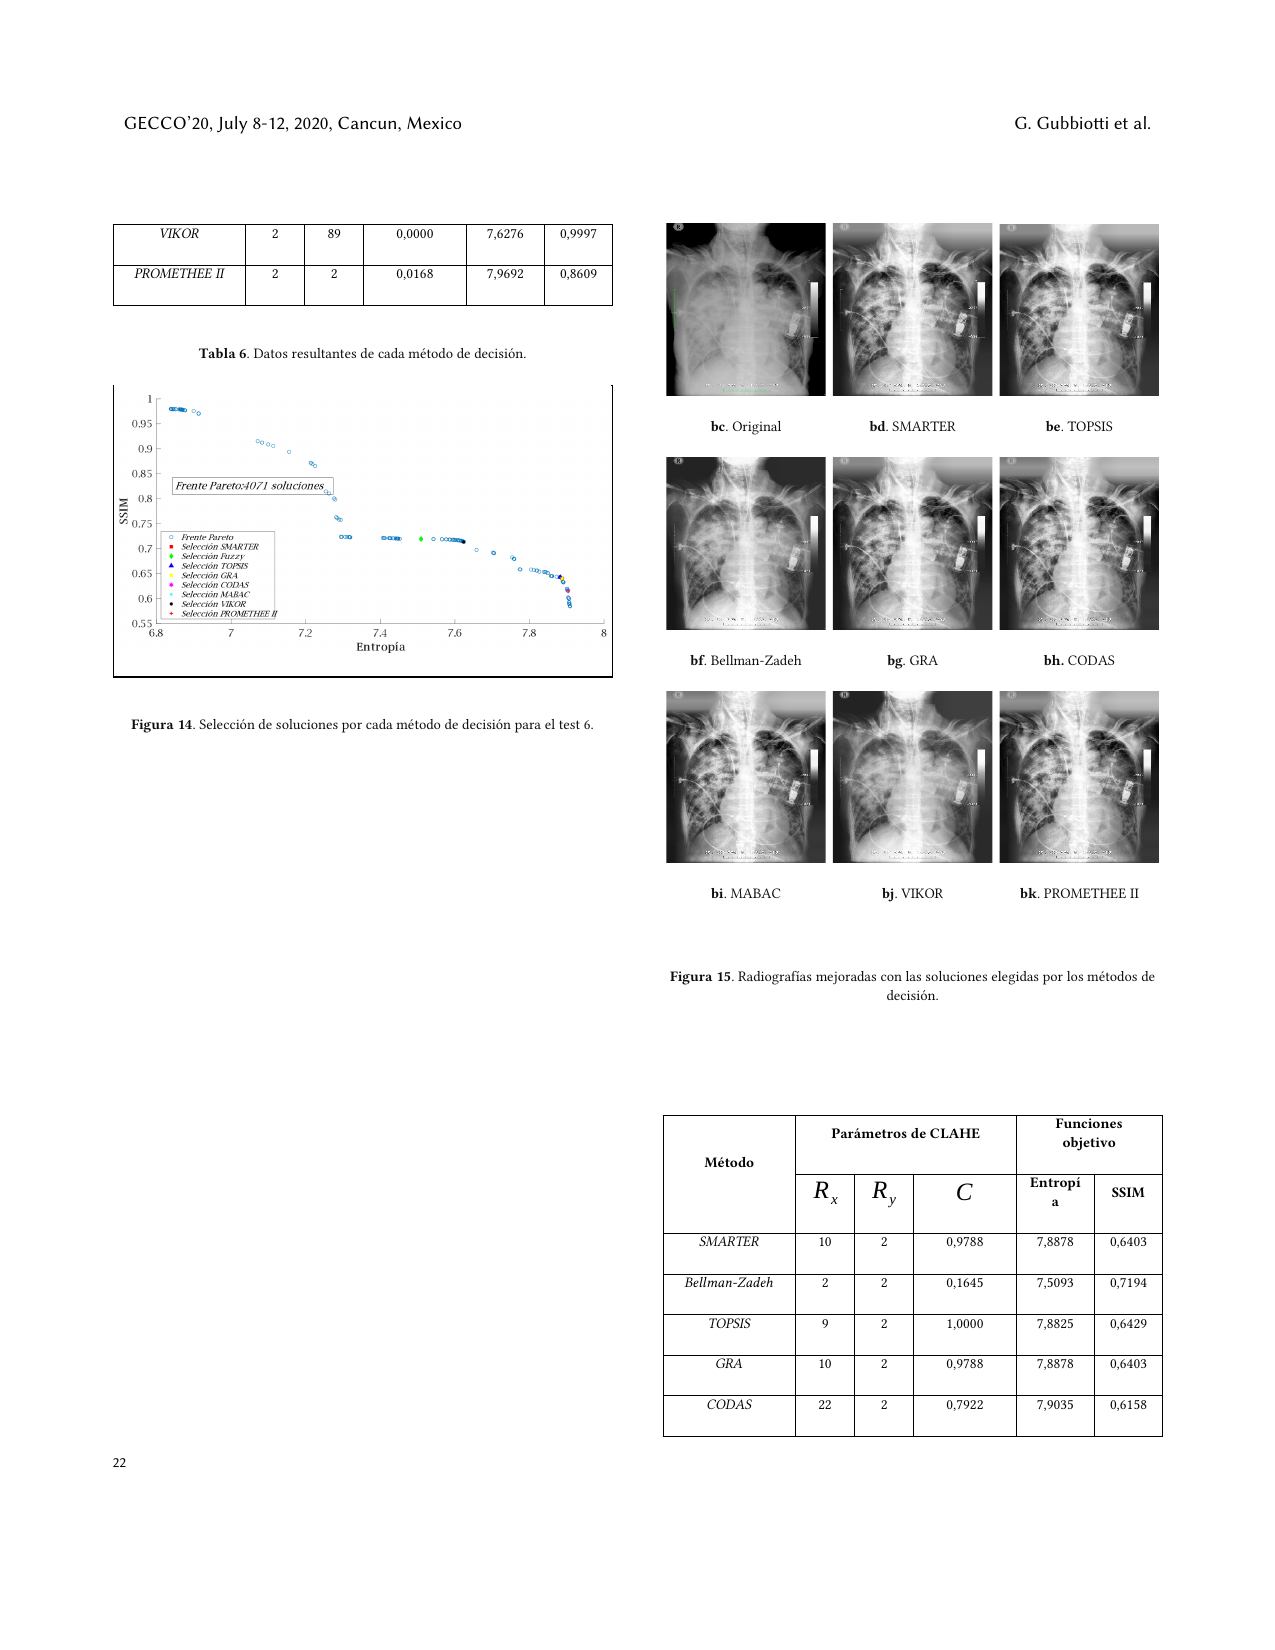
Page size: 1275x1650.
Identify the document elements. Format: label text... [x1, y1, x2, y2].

table_cell [796, 1175, 854, 1233]
picture [666, 457, 826, 630]
table_header Funciones objetivo [1017, 1116, 1162, 1174]
table_cell [855, 1175, 913, 1233]
table_header c. TOPSIS [996, 224, 1162, 458]
table_cell Entropía [1017, 1175, 1094, 1233]
table_cell 0,9997 [545, 225, 612, 264]
table_cell 2 [246, 266, 304, 305]
table_cell 1,0000 [914, 1315, 1016, 1355]
table_cell 7,8825 [1017, 1315, 1094, 1355]
table_header Parámetros de CLAHE [796, 1116, 1016, 1174]
picture [999, 457, 1159, 630]
table_cell 22 [796, 1396, 854, 1436]
table_cell d. Bellman-Zadeh [663, 458, 829, 691]
table_cell 0,1645 [914, 1275, 1016, 1314]
table_cell SSIM [1095, 1175, 1162, 1233]
table_header b. SMARTER [829, 224, 996, 458]
text Figura 15. Radiografías mejoradas con las soluciones elegidas por los métodos de decisión. [662, 969, 1162, 1004]
table_cell e. GRA [829, 458, 996, 691]
table_cell TOPSIS [664, 1315, 795, 1355]
table_cell i. PROMETHEE II [996, 691, 1162, 924]
table_cell 89 [305, 225, 363, 264]
table_cell f. CODAS [996, 458, 1162, 691]
table_cell 9 [796, 1315, 854, 1355]
table_cell VIKOR [114, 225, 245, 264]
table_cell 7,5093 [1017, 1275, 1094, 1314]
table_cell 0,9788 [914, 1234, 1016, 1273]
table_cell 0,6429 [1095, 1315, 1162, 1355]
text Tabla 6. Datos resultantes de cada método de decisión. [112, 345, 612, 362]
table_cell 7,9035 [1017, 1396, 1094, 1436]
table_cell 2 [246, 225, 304, 264]
table_cell 2 [855, 1356, 913, 1395]
table_cell 2 [855, 1275, 913, 1314]
picture [114, 385, 611, 654]
table_cell [914, 1175, 1016, 1233]
table_cell 7,8878 [1017, 1356, 1094, 1395]
table_cell GRA [664, 1356, 795, 1395]
table_cell 0,6403 [1095, 1356, 1162, 1395]
table_header Método [664, 1116, 795, 1233]
table_cell PROMETHEE II [114, 266, 245, 305]
table_cell 0,6158 [1095, 1396, 1162, 1436]
picture [832, 223, 993, 396]
picture [832, 691, 993, 863]
table_cell 0,7194 [1095, 1275, 1162, 1314]
table_cell 0,0000 [364, 225, 466, 264]
table_cell 0,0168 [364, 266, 466, 305]
table_cell 2 [855, 1315, 913, 1355]
table_header a. Original [663, 224, 829, 458]
table_cell 7,6276 [467, 225, 544, 264]
table_cell 10 [796, 1234, 854, 1273]
table_header [114, 386, 612, 676]
table_cell 2 [855, 1234, 913, 1273]
table_cell 10 [796, 1356, 854, 1395]
table_cell 0,9788 [914, 1356, 1016, 1395]
picture [999, 224, 1159, 396]
table_cell g. MABAC [663, 691, 829, 924]
table_cell CODAS [664, 1396, 795, 1436]
table_cell Bellman-Zadeh [664, 1275, 795, 1314]
table_cell 0,8609 [545, 266, 612, 305]
table_cell 2 [855, 1396, 913, 1436]
table_cell 0,6403 [1095, 1234, 1162, 1273]
table_cell SMARTER [664, 1234, 795, 1273]
table_cell h. VIKOR [829, 691, 996, 924]
picture [666, 691, 826, 863]
picture [666, 223, 826, 396]
text Figura 14. Selección de soluciones por cada método de decisión para el test 6. [112, 717, 612, 733]
table_cell 2 [305, 266, 363, 305]
table_cell 0,7922 [914, 1396, 1016, 1436]
table_cell 7,8878 [1017, 1234, 1094, 1273]
table_cell 2 [796, 1275, 854, 1314]
picture [999, 691, 1159, 863]
table_cell 7,9692 [467, 266, 544, 305]
picture [832, 457, 993, 630]
